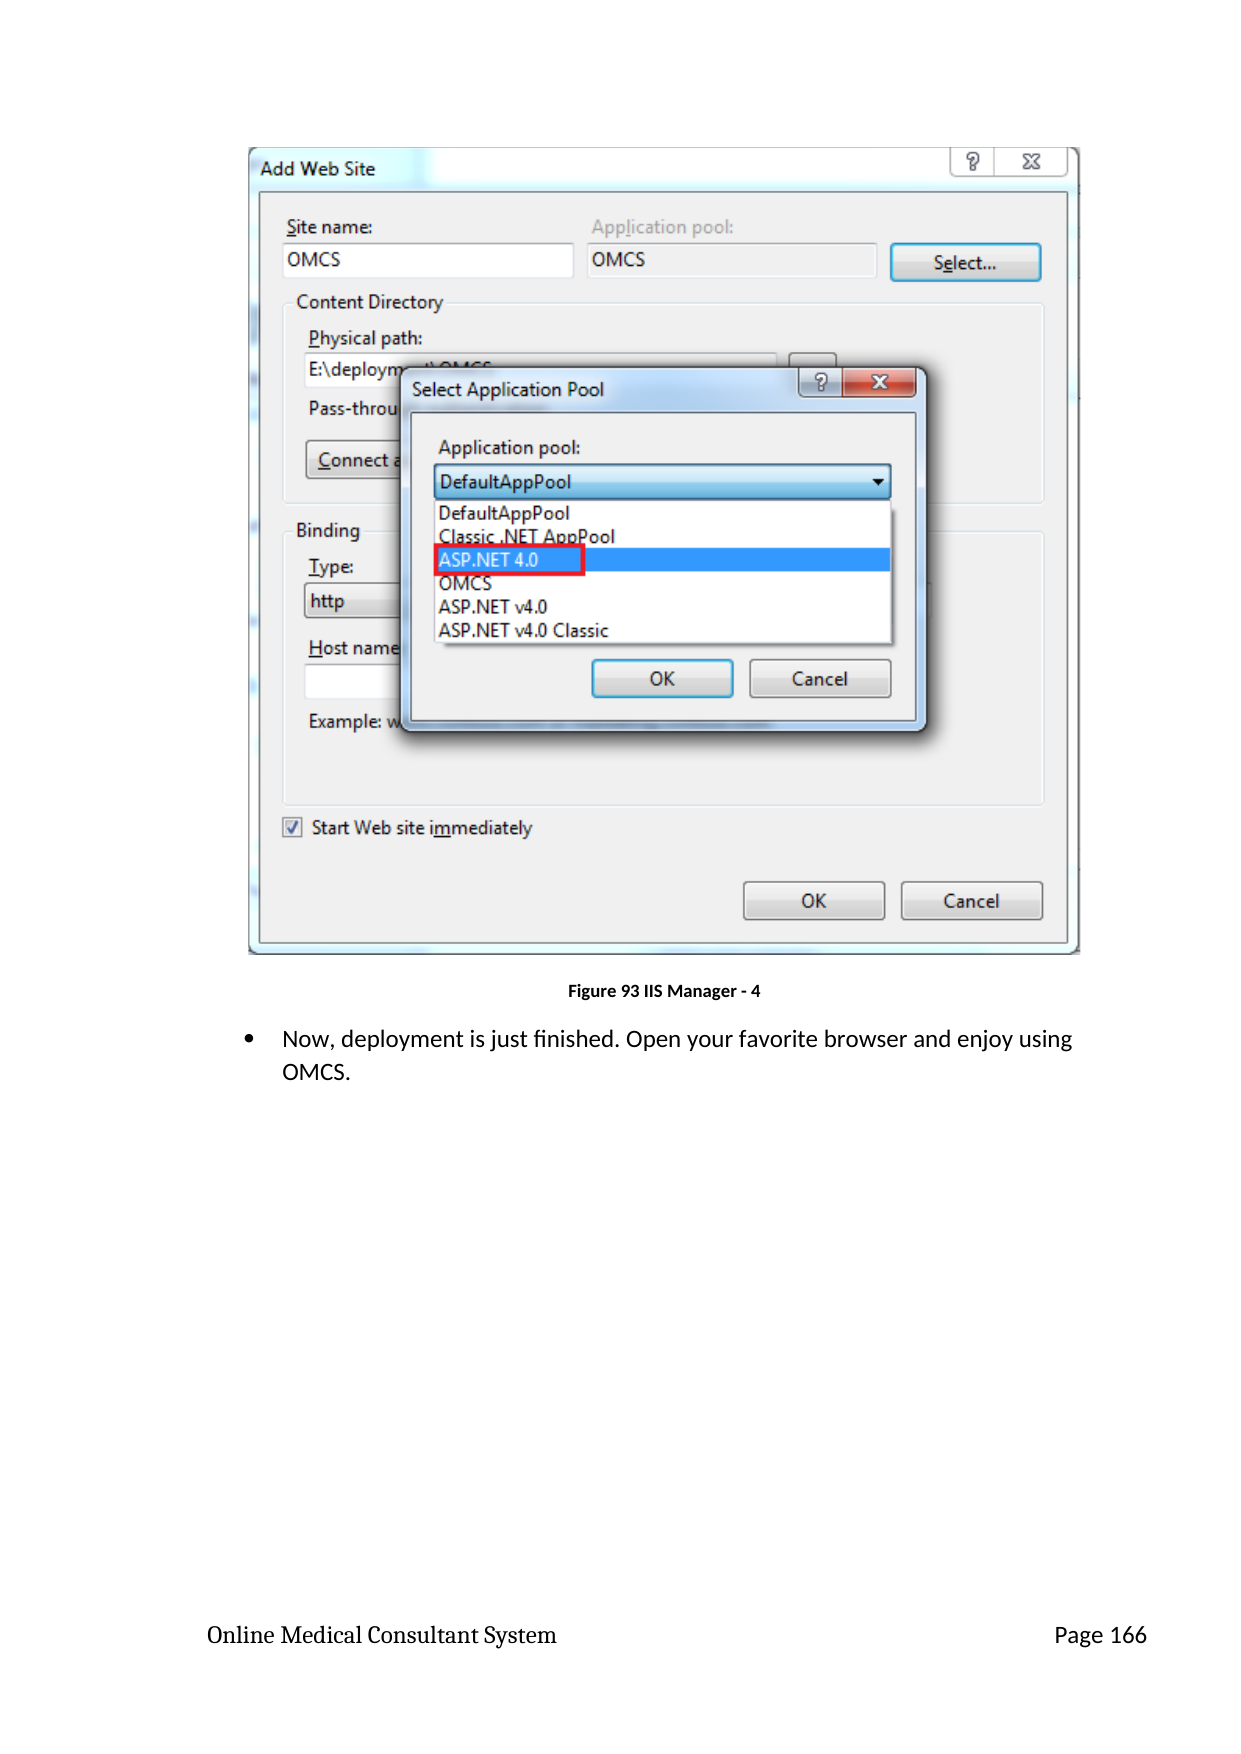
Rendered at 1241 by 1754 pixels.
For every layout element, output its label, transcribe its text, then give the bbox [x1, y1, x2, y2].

list Now, deployment is just finished. Open your favorite browser and enjoy using OMCS. [244, 1023, 1122, 1087]
picture [248, 147, 1081, 955]
